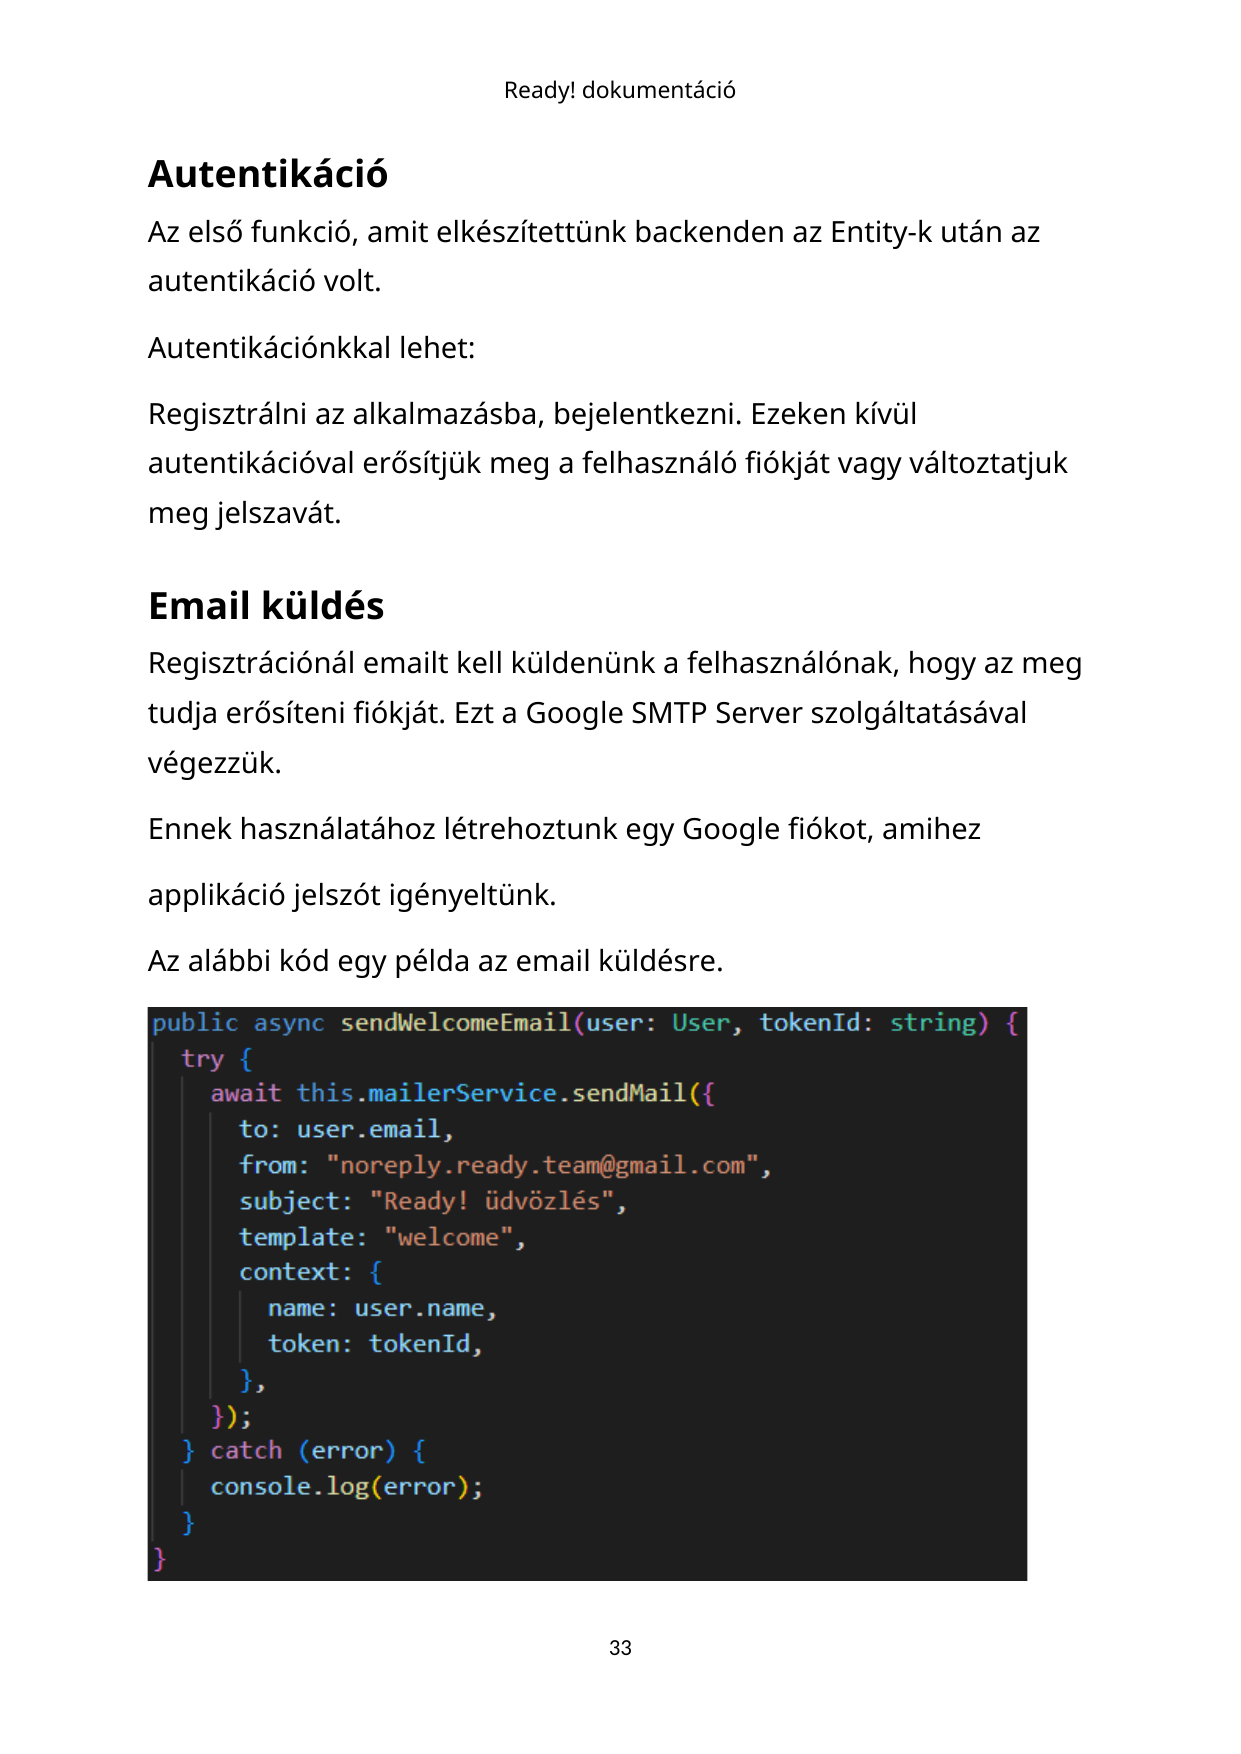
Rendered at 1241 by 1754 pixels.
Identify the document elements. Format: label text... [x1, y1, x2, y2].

text Az első funkció, amit elkészítettünk backenden az Entity-k után az autentikáció volt. [148, 211, 1093, 300]
text Regisztrálni az alkalmazásba, bejelentkezni. Ezeken kívül autentikációval erősítjük meg a felhasználó fiókját vagy változtatjuk meg jelszavát. [148, 393, 1093, 532]
text Autentikációnkkal lehet: [148, 327, 1093, 367]
text Ennek használatához létrehoztunk egy Google fiókot, amihez [148, 808, 1093, 848]
text Az alábbi kód egy példa az email küldésre. [148, 941, 1093, 980]
text Regisztrációnál emailt kell küldenünk a felhasználónak, hogy az meg tudja erősíteni fiókját. Ezt a Google SMTP Server szolgáltatásával végezzük. [148, 643, 1093, 782]
text applikáció jelszót igényeltünk. [148, 874, 1093, 914]
subtitle Email küldés [148, 579, 1093, 630]
subtitle Autentikáció [148, 148, 1093, 199]
picture [147, 1007, 1028, 1581]
